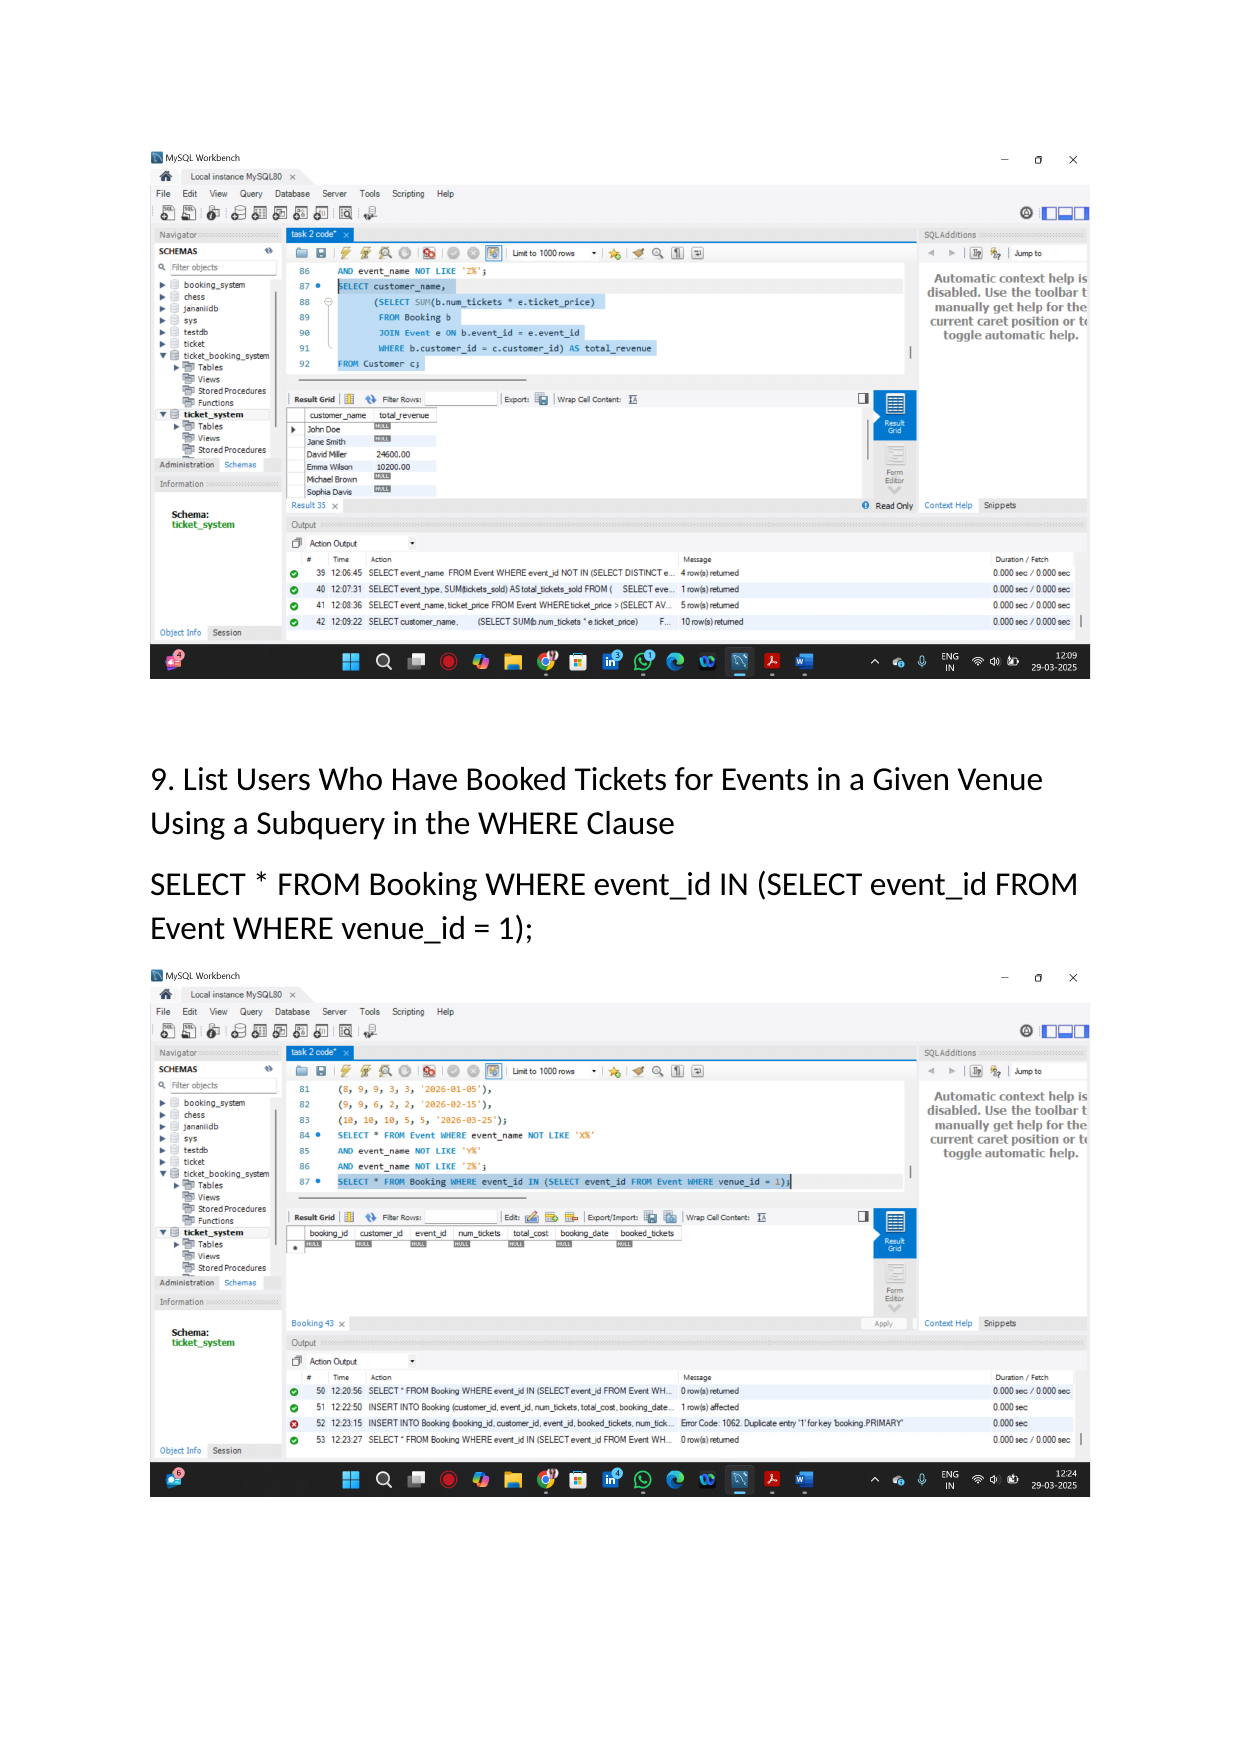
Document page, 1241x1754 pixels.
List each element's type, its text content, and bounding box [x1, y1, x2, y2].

picture [150, 967, 1091, 1497]
picture [150, 150, 1091, 679]
text SELECT * FROM Booking WHERE event_id IN (SELECT event_id FROM Event WHERE venue_id = 1); [150, 863, 1090, 948]
text 9. List Users Who Have Booked Tickets for Events in a Given Venue Using a Subquery in the WHERE Clause [150, 758, 1090, 843]
